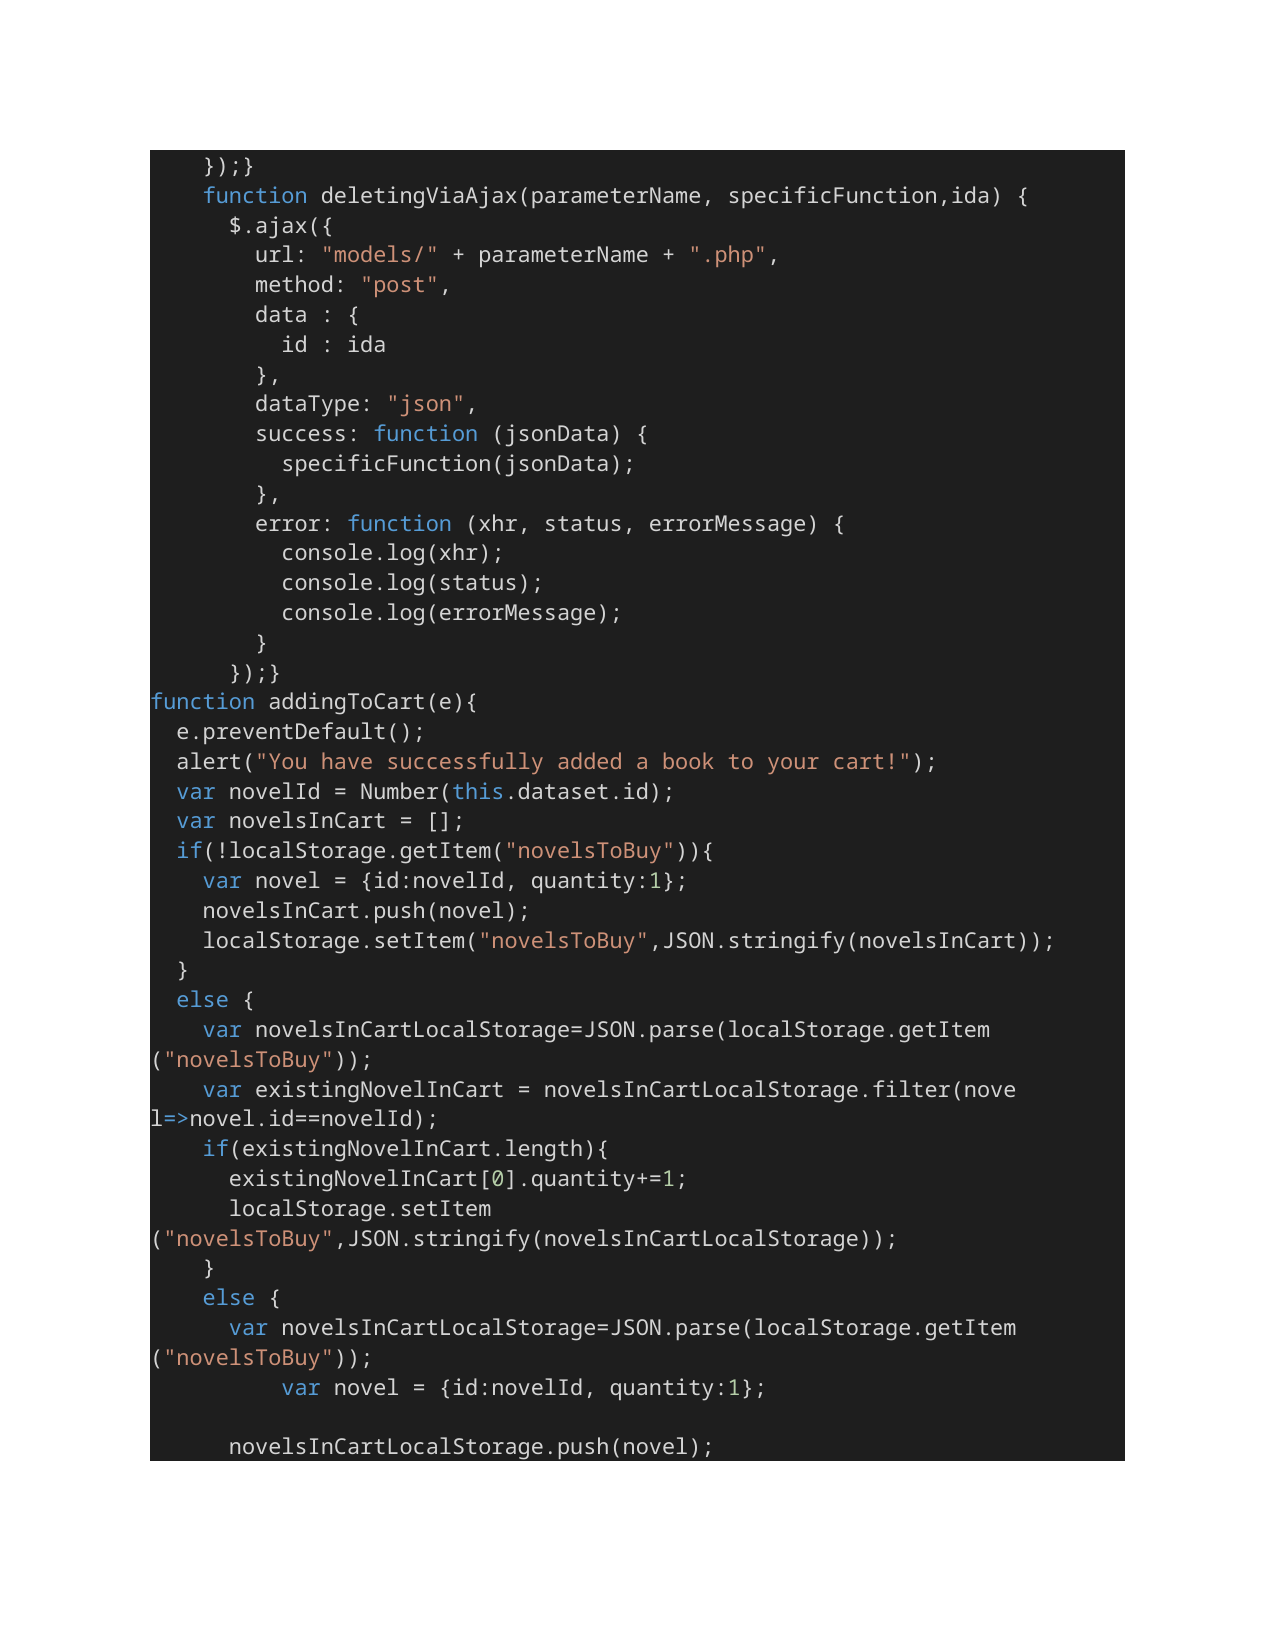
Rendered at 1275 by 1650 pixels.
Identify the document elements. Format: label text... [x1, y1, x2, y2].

text var novelsInCart = []; [150, 805, 1125, 835]
text novelsInCartLocalStorage.push(novel); [150, 1431, 1125, 1461]
text if(!localStorage.getItem("novelsToBuy")){ [150, 835, 1125, 865]
text error: function (xhr, status, errorMessage) { [150, 507, 1125, 537]
text localStorage.setItem("novelsToBuy",JSON.stringify(novelsInCart)); [150, 924, 1125, 954]
text success: function (jsonData) { [150, 418, 1125, 448]
text });} [150, 656, 1125, 686]
text var novelsInCartLocalStorage=JSON.parse(localStorage.getItem("novelsToBuy")); [150, 1014, 1125, 1073]
text specificFunction(jsonData); [150, 448, 1125, 478]
text var novel = {id:novelId, quantity:1}; [150, 865, 1125, 895]
text method: "post", [150, 269, 1125, 299]
text if(existingNovelInCart.length){ [150, 1133, 1125, 1163]
text e.preventDefault(); [150, 716, 1125, 746]
text var novelsInCartLocalStorage=JSON.parse(localStorage.getItem("novelsToBuy")); [150, 1312, 1125, 1371]
text console.log(xhr); [150, 537, 1125, 567]
text } [150, 1252, 1125, 1282]
text console.log(status); [150, 567, 1125, 597]
text function addingToCart(e){ [150, 686, 1125, 716]
text alert("You have successfully added a book to your cart!"); [150, 746, 1125, 776]
text url: "models/" + parameterName + ".php", [150, 239, 1125, 269]
text var existingNovelInCart = novelsInCartLocalStorage.filter(novel=>novel.id==novelId); [150, 1073, 1125, 1133]
text dataType: "json", [150, 388, 1125, 418]
text var novel = {id:novelId, quantity:1}; [150, 1371, 1125, 1401]
text console.log(errorMessage); [150, 597, 1125, 627]
text $.ajax({ [150, 209, 1125, 239]
text id : ida [150, 329, 1125, 358]
text }, [150, 358, 1125, 388]
text novelsInCart.push(novel); [150, 895, 1125, 924]
text data : { [150, 299, 1125, 329]
text else { [150, 984, 1125, 1014]
text });} [150, 150, 1125, 180]
text var novelId = Number(this.dataset.id); [150, 776, 1125, 805]
text else { [150, 1282, 1125, 1312]
text }, [150, 478, 1125, 507]
text } [150, 954, 1125, 984]
text } [150, 627, 1125, 656]
text existingNovelInCart[0].quantity+=1; [150, 1163, 1125, 1193]
text function deletingViaAjax(parameterName, specificFunction,ida) { [150, 180, 1125, 209]
text localStorage.setItem("novelsToBuy",JSON.stringify(novelsInCartLocalStorage)); [150, 1193, 1125, 1252]
